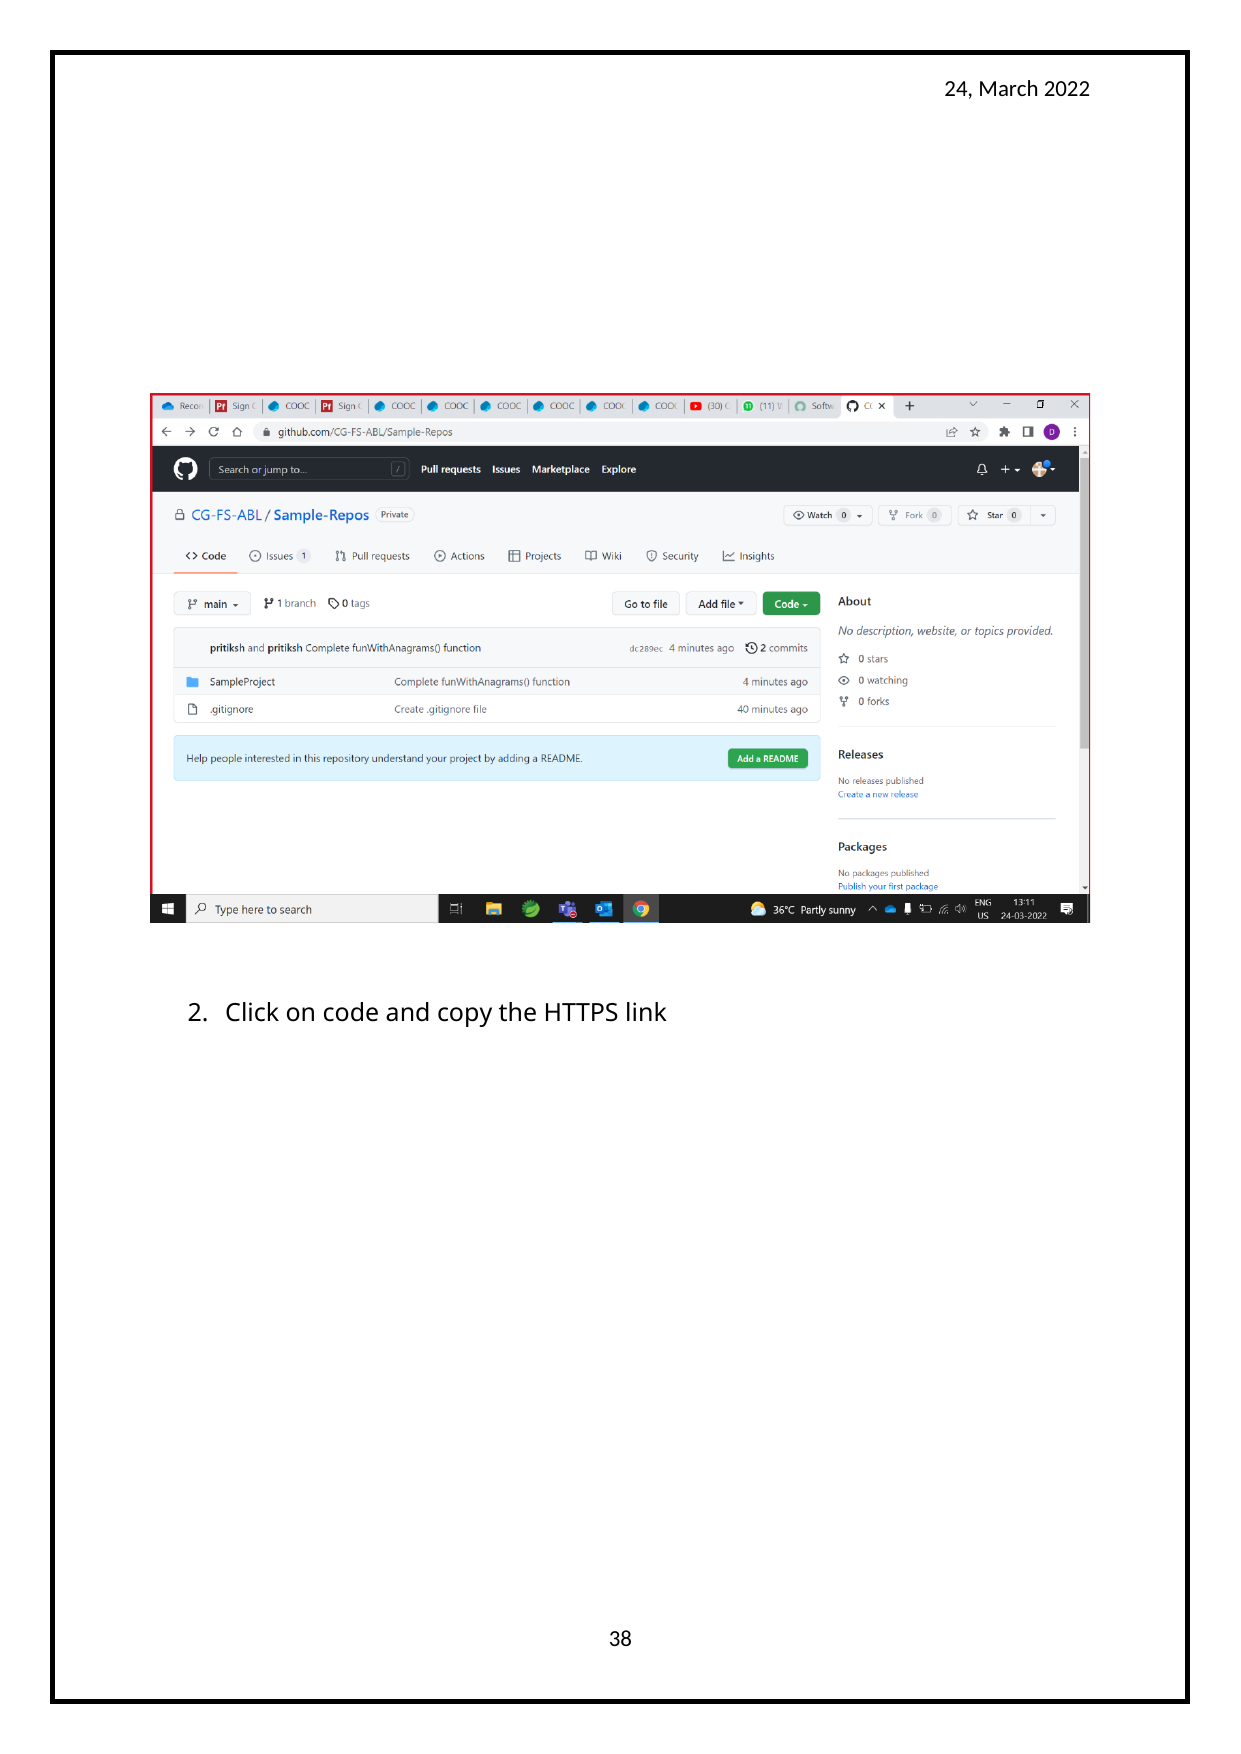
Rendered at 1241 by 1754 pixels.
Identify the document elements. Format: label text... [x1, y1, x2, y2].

picture [150, 393, 1091, 923]
list Click on code and copy the HTTPS link [187, 995, 1090, 1029]
